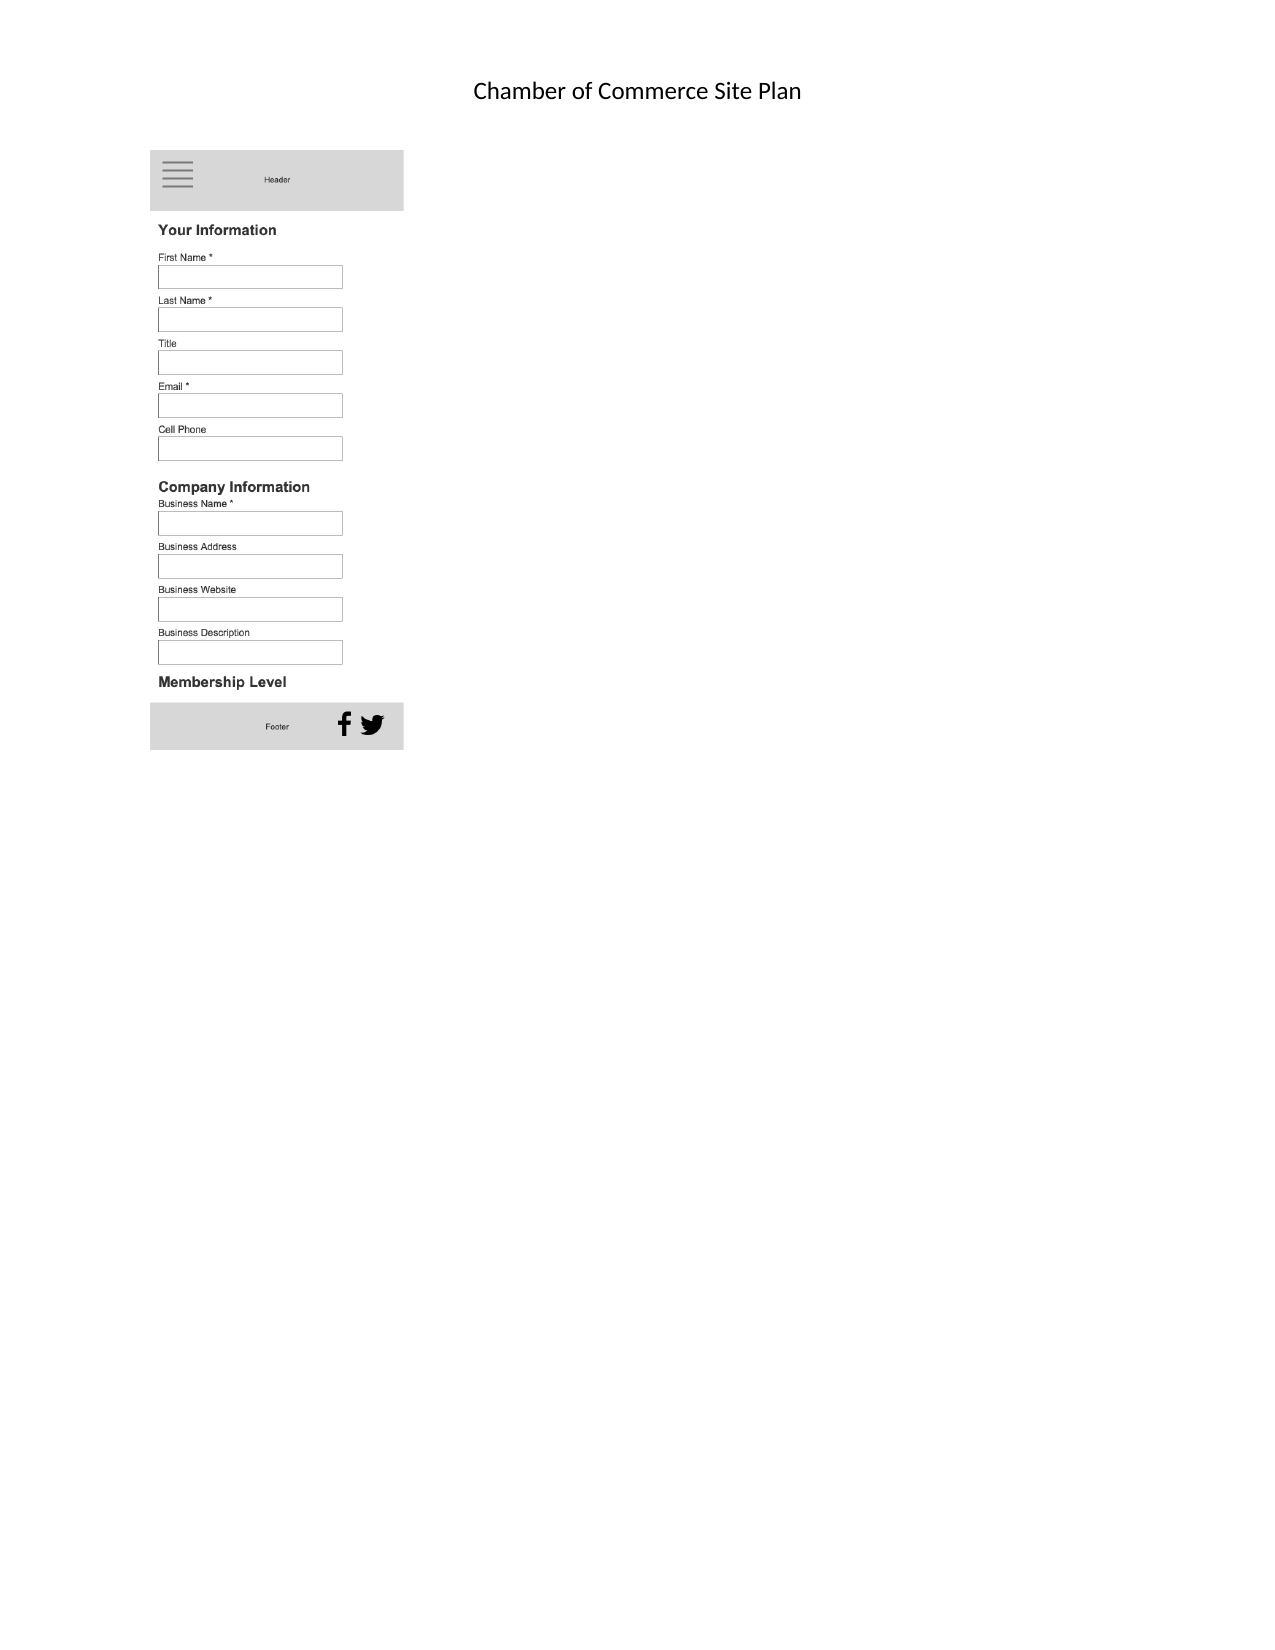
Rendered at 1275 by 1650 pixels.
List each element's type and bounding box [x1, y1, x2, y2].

picture [150, 150, 404, 750]
